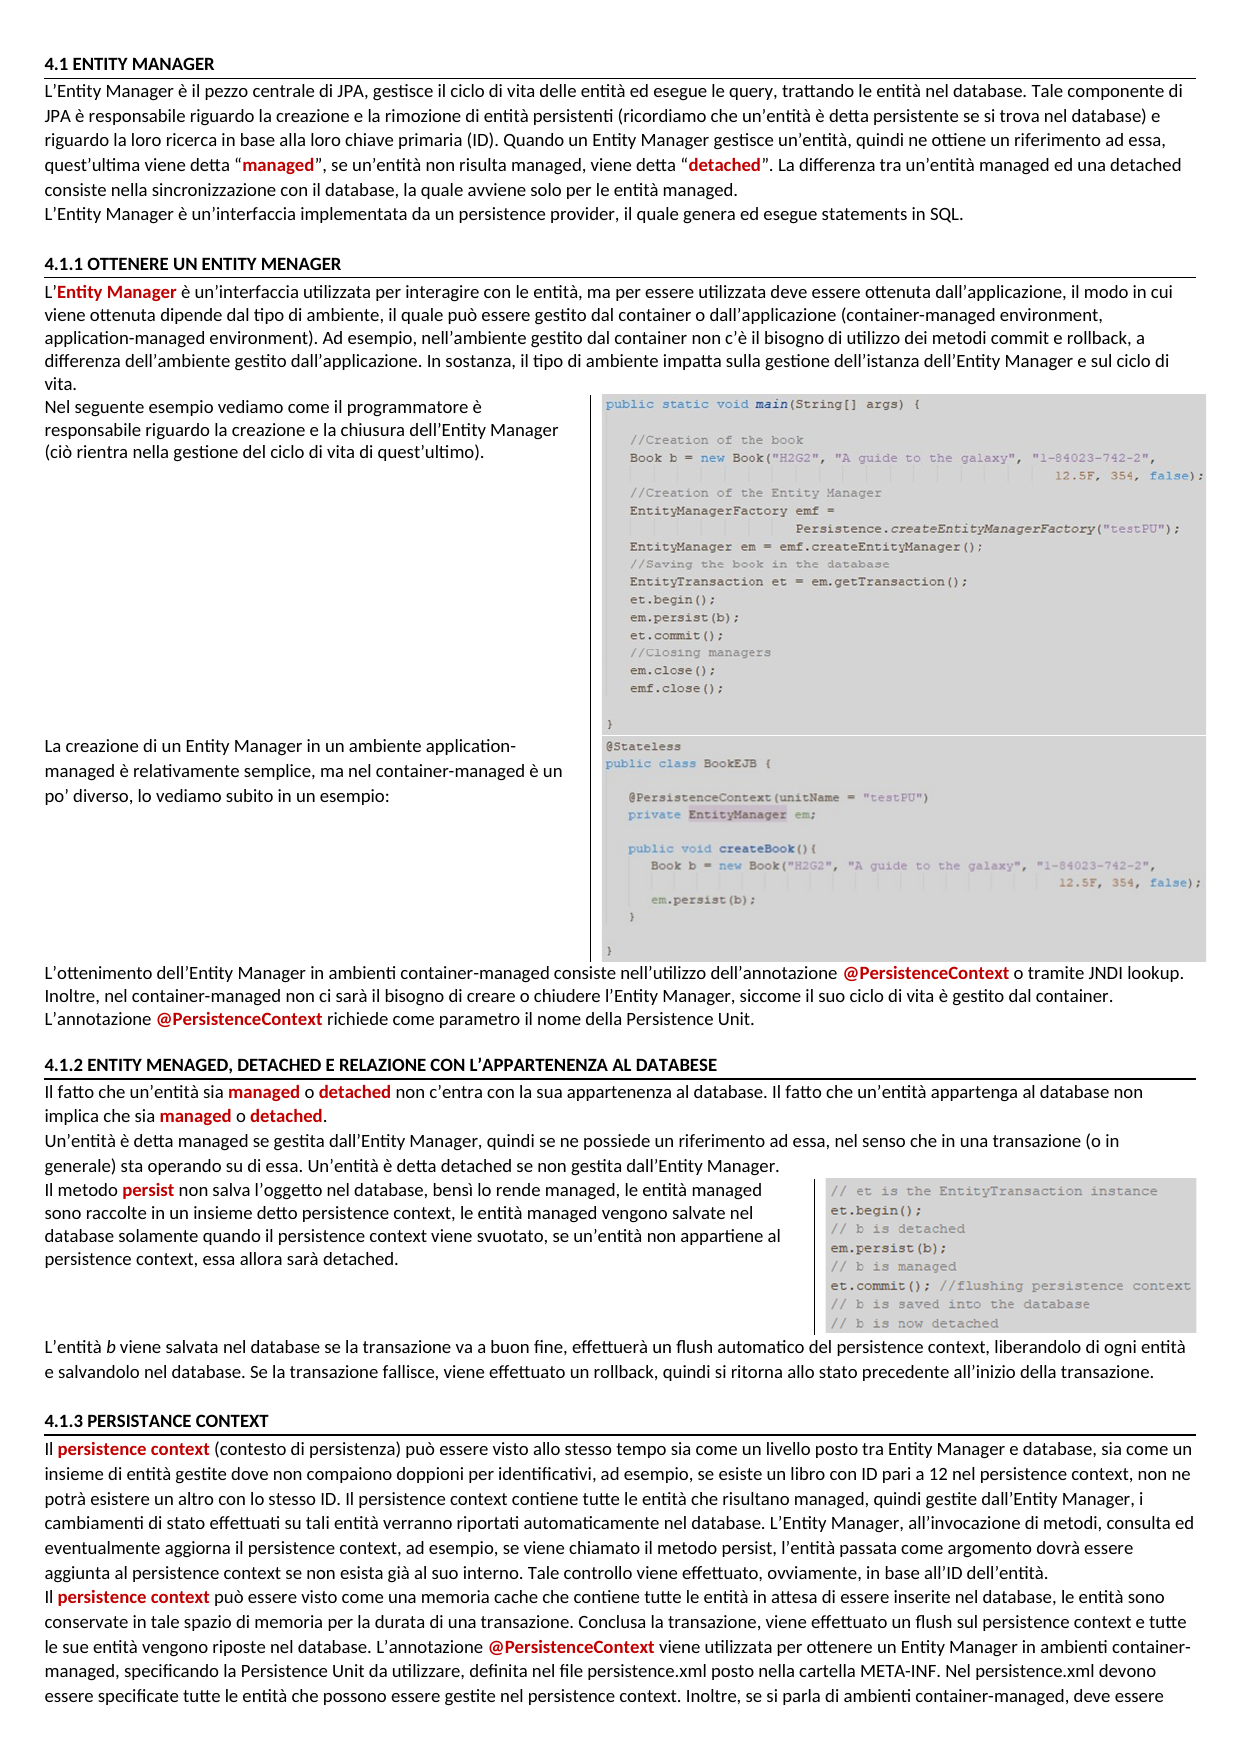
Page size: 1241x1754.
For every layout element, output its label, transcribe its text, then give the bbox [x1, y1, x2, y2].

table_cell [591, 734, 1208, 962]
text L’Entity Manager è un’interfaccia utilizzata per interagire con le entità, ma per essere utilizzata deve essere ottenuta dall’applicazione, il modo in cui viene ottenuta dipende dal tipo di ambiente, il quale può essere gestito dal container o dall’applicazione (container-managed environment, application-managed environment). Ad esempio, nell’ambiente gestito dal container non c’è il bisogno di utilizzo dei metodi commit e rollback, a differenza dell’ambiente gestito dall’applicazione. In sostanza, il tipo di ambiente impatta sulla gestione dell’istanza dell’Entity Manager e sul ciclo di vita. [44, 280, 1196, 395]
table_header Nel seguente esempio vediamo come il programmatore è responsabile riguardo la creazione e la chiusura dell’Entity Manager (ciò rientra nella gestione del ciclo di vita di quest’ultimo). [33, 395, 590, 734]
text 4.1.3 PERSISTANCE CONTEXT [44, 1409, 1196, 1434]
table_header Il metodo persist non salva l’oggetto nel database, bensì lo rende managed, le entità managed sono raccolte in un insieme detto persistence context, le entità managed vengono salvate nel database solamente quando il persistence context viene svuotato, se un’entità non appartiene al persistence context, essa allora sarà detached. [33, 1179, 814, 1335]
text Il fatto che un’entità sia managed o detached non c’entra con la sua appartenenza al database. Il fatto che un’entità appartenga al database non implica che sia managed o detached. [44, 1080, 1196, 1127]
table_cell La creazione di un Entity Manager in un ambiente application-managed è relativamente semplice, ma nel container-managed è un po’ diverso, lo vediamo subito in un esempio: [33, 734, 590, 962]
text 4.1 ENTITY MANAGER [44, 52, 1196, 78]
text Il persistence context (contesto di persistenza) può essere visto allo stesso tempo sia come un livello posto tra Entity Manager e database, sia come un insieme di entità gestite dove non compaiono doppioni per identificativi, ad esempio, se esiste un libro con ID pari a 12 nel persistence context, non ne potrà esistere un altro con lo stesso ID. Il persistence context contiene tutte le entità che risultano managed, quindi gestite dall’Entity Manager, i cambiamenti di stato effettuati su tali entità verranno riportati automaticamente nel database. L’Entity Manager, all’invocazione di metodi, consulta ed eventualmente aggiorna il persistence context, ad esempio, se viene chiamato il metodo persist, l’entità passata come argomento dovrà essere aggiunta al persistence context se non esista già al suo interno. Tale controllo viene effettuato, ovviamente, in base all’ID dell’entità. [44, 1437, 1196, 1584]
text L’entità b viene salvata nel database se la transazione va a buon fine, effettuerà un flush automatico del persistence context, liberandolo di ogni entità e salvandolo nel database. Se la transazione fallisce, viene effettuato un rollback, quindi si ritorna allo stato precedente all’inizio della transazione. [44, 1335, 1196, 1383]
text L’Entity Manager è il pezzo centrale di JPA, gestisce il ciclo di vita delle entità ed esegue le query, trattando le entità nel database. Tale componente di JPA è responsabile riguardo la creazione e la rimozione di entità persistenti (ricordiamo che un’entità è detta persistente se si trova nel database) e riguardo la loro ricerca in base alla loro chiave primaria (ID). Quando un Entity Manager gestisce un’entità, quindi ne ottiene un riferimento ad essa, quest’ultima viene detta “managed”, se un’entità non risulta managed, viene detta “detached”. La differenza tra un’entità managed ed una detached consiste nella sincronizzazione con il database, la quale avviene solo per le entità managed. [44, 79, 1196, 201]
table_header [815, 1179, 1208, 1335]
text 4.1.1 OTTENERE UN ENTITY MENAGER [44, 252, 1196, 277]
picture [601, 736, 1207, 962]
text L’ottenimento dell’Entity Manager in ambienti container-managed consiste nell’utilizzo dell’annotazione @PersistenceContext o tramite JNDI lookup. Inoltre, nel container-managed non ci sarà il bisogno di creare o chiudere l’Entity Manager, siccome il suo ciclo di vita è gestito dal container. L’annotazione @PersistenceContext richiede come parametro il nome della Persistence Unit. [44, 962, 1196, 1030]
text 4.1.2 ENTITY MENAGED, DETACHED E RELAZIONE CON L’APPARTENENZA AL DATABESE [44, 1053, 1196, 1078]
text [44, 1586, 1196, 1707]
text Un’entità è detta managed se gestita dall’Entity Manager, quindi se ne possiede un riferimento ad essa, nel senso che in una transazione (o in generale) sta operando su di essa. Un’entità è detta detached se non gestita dall’Entity Manager. [44, 1129, 1196, 1177]
text L’Entity Manager è un’interfaccia implementata da un persistence provider, il quale genera ed esegue statements in SQL. [44, 202, 1196, 225]
picture [825, 1178, 1197, 1333]
table_header [591, 395, 601, 734]
picture [601, 394, 1207, 735]
